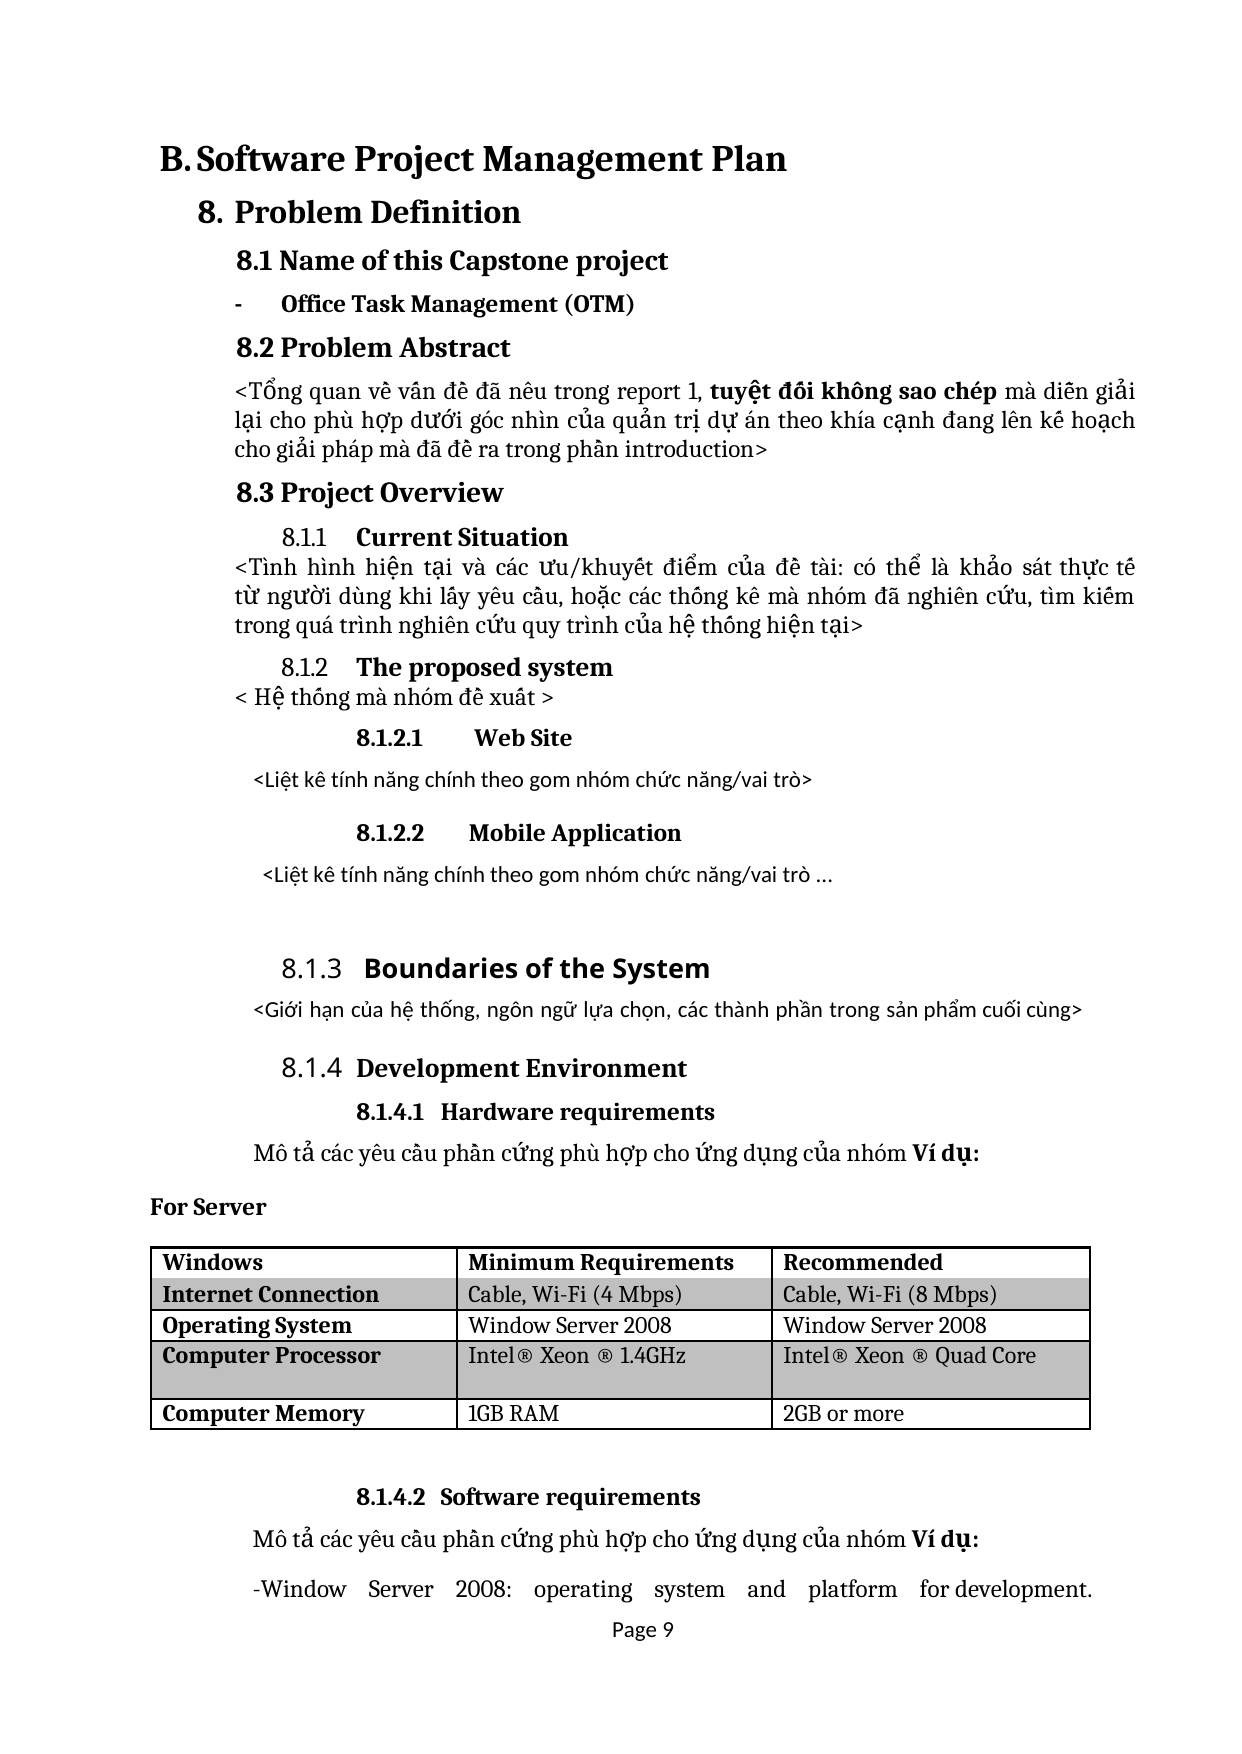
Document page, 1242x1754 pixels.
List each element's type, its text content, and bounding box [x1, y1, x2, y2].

table_header Recommended [773, 1249, 1089, 1278]
text <Tình hình hiện tại và các ưu/khuyết điểm của đề tài: có thể là khảo sát thực tế từ người dùng khi lấy yêu cầu, hoặc các thống kê mà nhóm đã nghiên cứu, tìm kiếm trong quá trình nghiên cứu quy trình của hệ thống hiện tại> [234, 553, 1135, 639]
subtitle The proposed system [281, 652, 1135, 683]
text Mô tả các yêu cầu phần cứng phù hợp cho ứng dụng của nhóm Ví dụ: [252, 1524, 1040, 1553]
text Mô tả các yêu cầu phần cứng phù hợp cho ứng dụng của nhóm Ví dụ: [253, 1139, 1135, 1167]
subtitle 8.3 Project Overview [236, 476, 1135, 509]
subtitle Software Project Management Plan [159, 137, 1135, 181]
subtitle Problem Definition [197, 193, 1135, 231]
subtitle Mobile Application [356, 819, 1135, 847]
subtitle Boundaries of the System [281, 950, 1135, 987]
subtitle Hardware requirements [356, 1097, 1135, 1126]
table_header Windows [152, 1249, 456, 1278]
text <Liệt kê tính năng chính theo gom nhóm chức năng/vai trò> [253, 766, 1135, 794]
table_cell Window Server 2008 [458, 1311, 771, 1339]
table_cell 2GB or more [773, 1400, 1089, 1428]
table_cell Intel® Xeon ® Quad Core (12M Cache, 2.50 GHz) [773, 1342, 1089, 1398]
subtitle 8.2 Problem Abstract [236, 331, 1135, 365]
table_cell Computer Memory [152, 1400, 456, 1428]
text <Tổng quan về vấn đề đã nêu trong report 1, tuyệt đối không sao chép mà diễn giải lại cho phù hợp dưới góc nhìn của quản trị dự án theo khía cạnh đang lên kế hoạch cho giải pháp mà đã đề ra trong phần introduction> [234, 377, 1135, 463]
subtitle 8.1 Name of this Capstone project [236, 244, 1135, 277]
subtitle Web Site [356, 724, 1135, 753]
subtitle Software requirements [356, 1483, 1135, 1512]
table_cell Operating System [152, 1311, 456, 1339]
table_cell Window Server 2008 [773, 1311, 1089, 1339]
subtitle Current Situation [282, 522, 1135, 553]
table_header Minimum Requirements [458, 1249, 771, 1278]
text For Server [150, 1192, 1135, 1221]
subtitle Development Environment [281, 1048, 1135, 1085]
table_cell Intel® Xeon ® 1.4GHz [458, 1342, 771, 1398]
table_cell 1GB RAM [458, 1400, 771, 1428]
text <Liệt kê tính năng chính theo gom nhóm chức năng/vai trò ... [262, 860, 1135, 888]
text <Giới hạn của hệ thống, ngôn ngữ lựa chọn, các thành phần trong sản phẩm cuối cùng> [253, 995, 1135, 1023]
text -Window Server 2008: operating system and platform for development. [252, 1574, 1128, 1603]
text < Hệ thống mà nhóm đề xuất > [234, 683, 1135, 712]
table_cell Internet Connection [152, 1279, 456, 1309]
list Office Task Management (OTM) [234, 290, 1135, 319]
table_cell Computer Processor [152, 1342, 456, 1398]
table_cell Cable, Wi-Fi (8 Mbps) [773, 1279, 1089, 1309]
table_cell Cable, Wi-Fi (4 Mbps) [458, 1279, 771, 1309]
